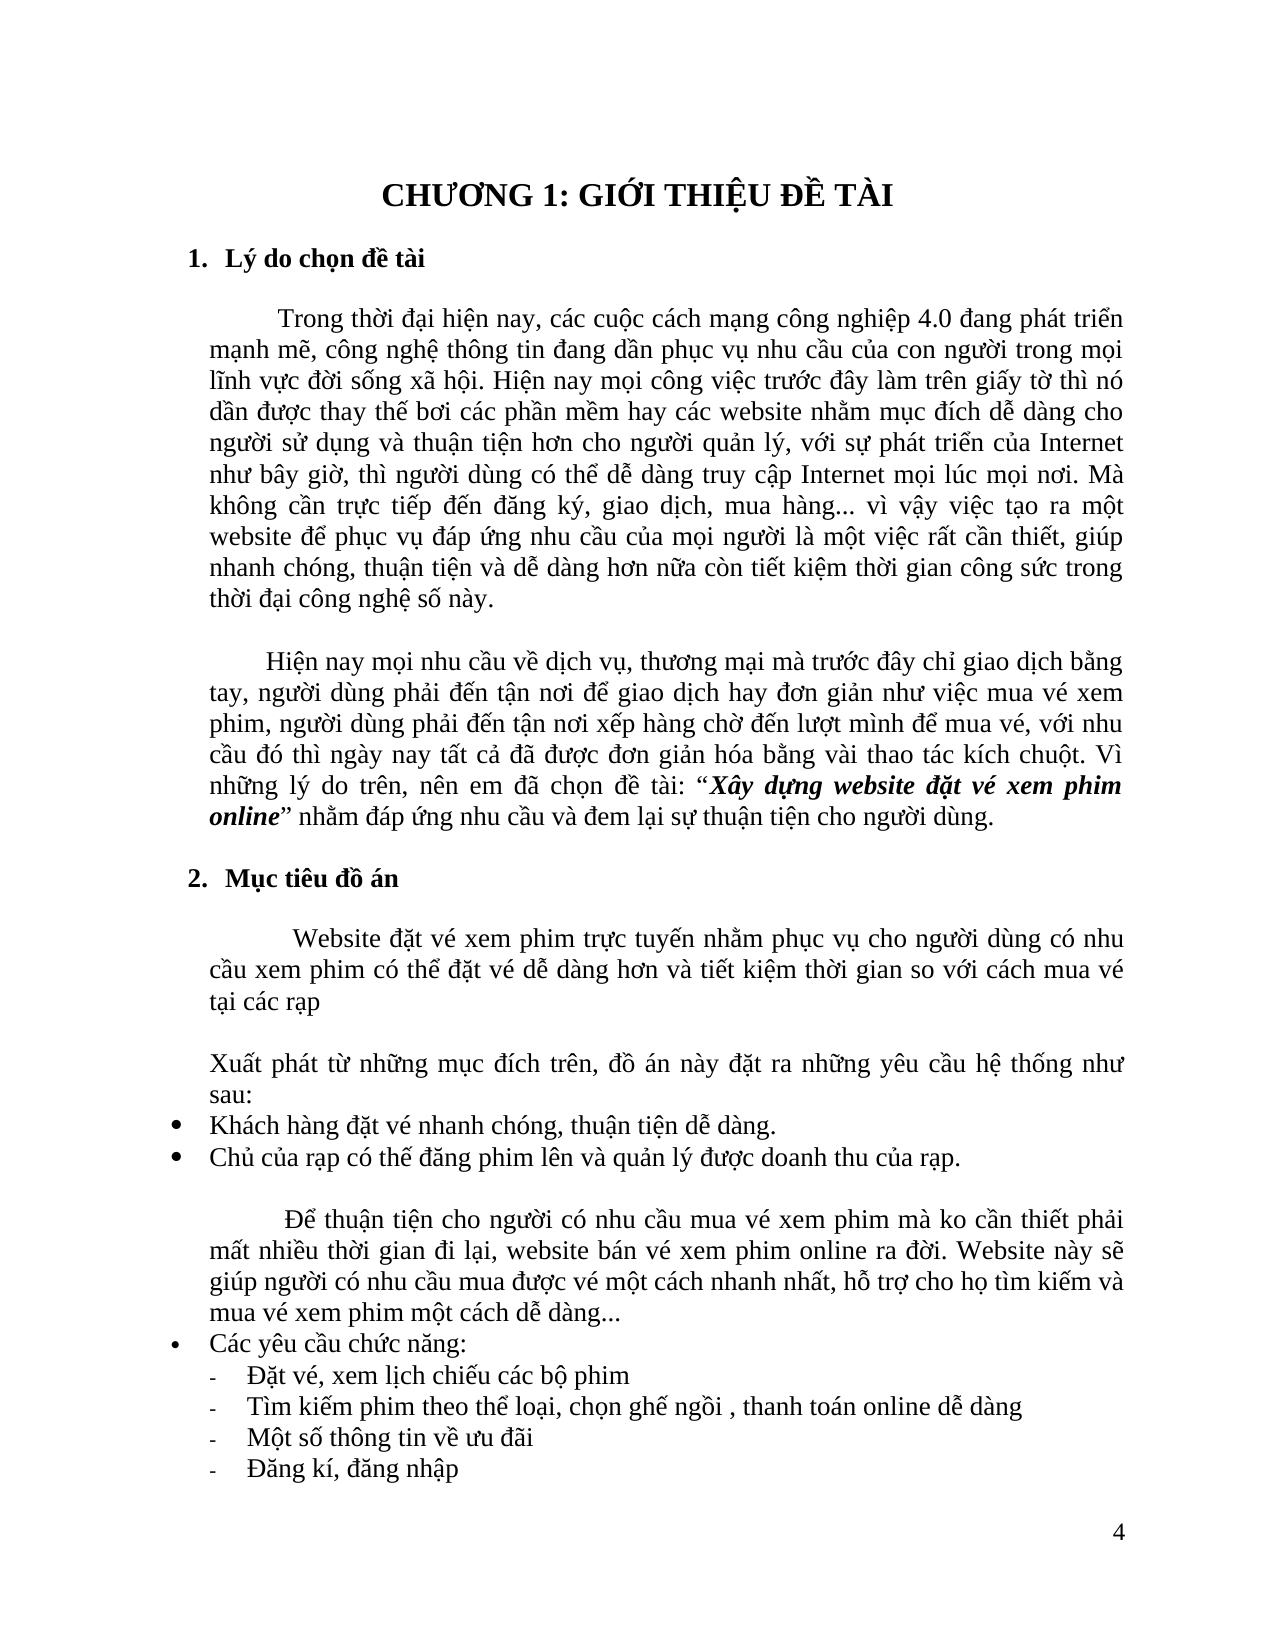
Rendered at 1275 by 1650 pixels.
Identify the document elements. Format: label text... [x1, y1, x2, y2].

text Website đặt vé xem phim trực tuyến nhằm phục vụ cho người dùng có nhu cầu xem phim có thể đặt vé dễ dàng hơn và tiết kiệm thời gian so với cách mua vé tại các rạp [209, 922, 1125, 1016]
text Xuất phát từ những mục đích trên, đồ án này đặt ra những yêu cầu hệ thống như sau: [209, 1047, 1125, 1109]
list Tìm kiếm phim theo thể loại, chọn ghế ngồi , thanh toán online dễ dàng [209, 1390, 1125, 1421]
text Trong thời đại hiện nay, các cuộc cách mạng công nghiệp 4.0 đang phát triển mạnh mẽ, công nghệ thông tin đang dần phục vụ nhu cầu của con người trong mọi lĩnh vực đời sống xã hội. Hiện nay mọi công việc trước đây làm trên giấy tờ thì nó dần được thay thế bơi các phần mềm hay các website nhằm mục đích dễ dàng cho người sử dụng và thuận tiện hơn cho người quản lý, với sự phát triển của Internet như bây giờ, thì người dùng có thể dễ dàng truy cập Internet mọi lúc mọi nơi. Mà không cần trực tiếp đến đăng ký, giao dịch, mua hàng... vì vậy việc tạo ra một website để phục vụ đáp ứng nhu cầu của mọi người là một việc rất cần thiết, giúp nhanh chóng, thuận tiện và dễ dàng hơn nữa còn tiết kiệm thời gian công sức trong thời đại công nghệ số này. [209, 302, 1125, 613]
list Chủ của rạp có thế đăng phim lên và quản lý được doanh thu của rạp. [172, 1141, 1125, 1172]
list Các yêu cầu chức năng: [172, 1328, 1125, 1359]
list Một số thông tin về ưu đãi [209, 1421, 1125, 1452]
subtitle Mục tiêu đồ án [187, 863, 1125, 894]
subtitle Lý do chọn đề tài [187, 242, 1125, 273]
list Khách hàng đặt vé nhanh chóng, thuận tiện dễ dàng. [172, 1109, 1125, 1141]
list Đăng kí, đăng nhập [209, 1452, 1125, 1483]
list Đặt vé, xem lịch chiếu các bộ phim [209, 1359, 1125, 1390]
text Để thuận tiện cho người có nhu cầu mua vé xem phim mà ko cần thiết phải mất nhiều thời gian đi lại, website bán vé xem phim online ra đời. Website này sẽ giúp người có nhu cầu mua được vé một cách nhanh nhất, hỗ trợ cho họ tìm kiếm và mua vé xem phim một cách dễ dàng... [209, 1203, 1125, 1328]
subtitle CHƯƠNG 1: GIỚI THIỆU ĐỀ TÀI [150, 175, 1125, 213]
text Hiện nay mọi nhu cầu về dịch vụ, thương mại mà trước đây chỉ giao dịch bằng tay, người dùng phải đến tận nơi để giao dịch hay đơn giản như việc mua vé xem phim, người dùng phải đến tận nơi xếp hàng chờ đến lượt mình để mua vé, với nhu cầu đó thì ngày nay tất cả đã được đơn giản hóa bằng vài thao tác kích chuột. Vì những lý do trên, nên em đã chọn đề tài: “Xây dựng website đặt vé xem phim online” nhằm đáp ứng nhu cầu và đem lại sự thuận tiện cho người dùng. [209, 644, 1125, 831]
